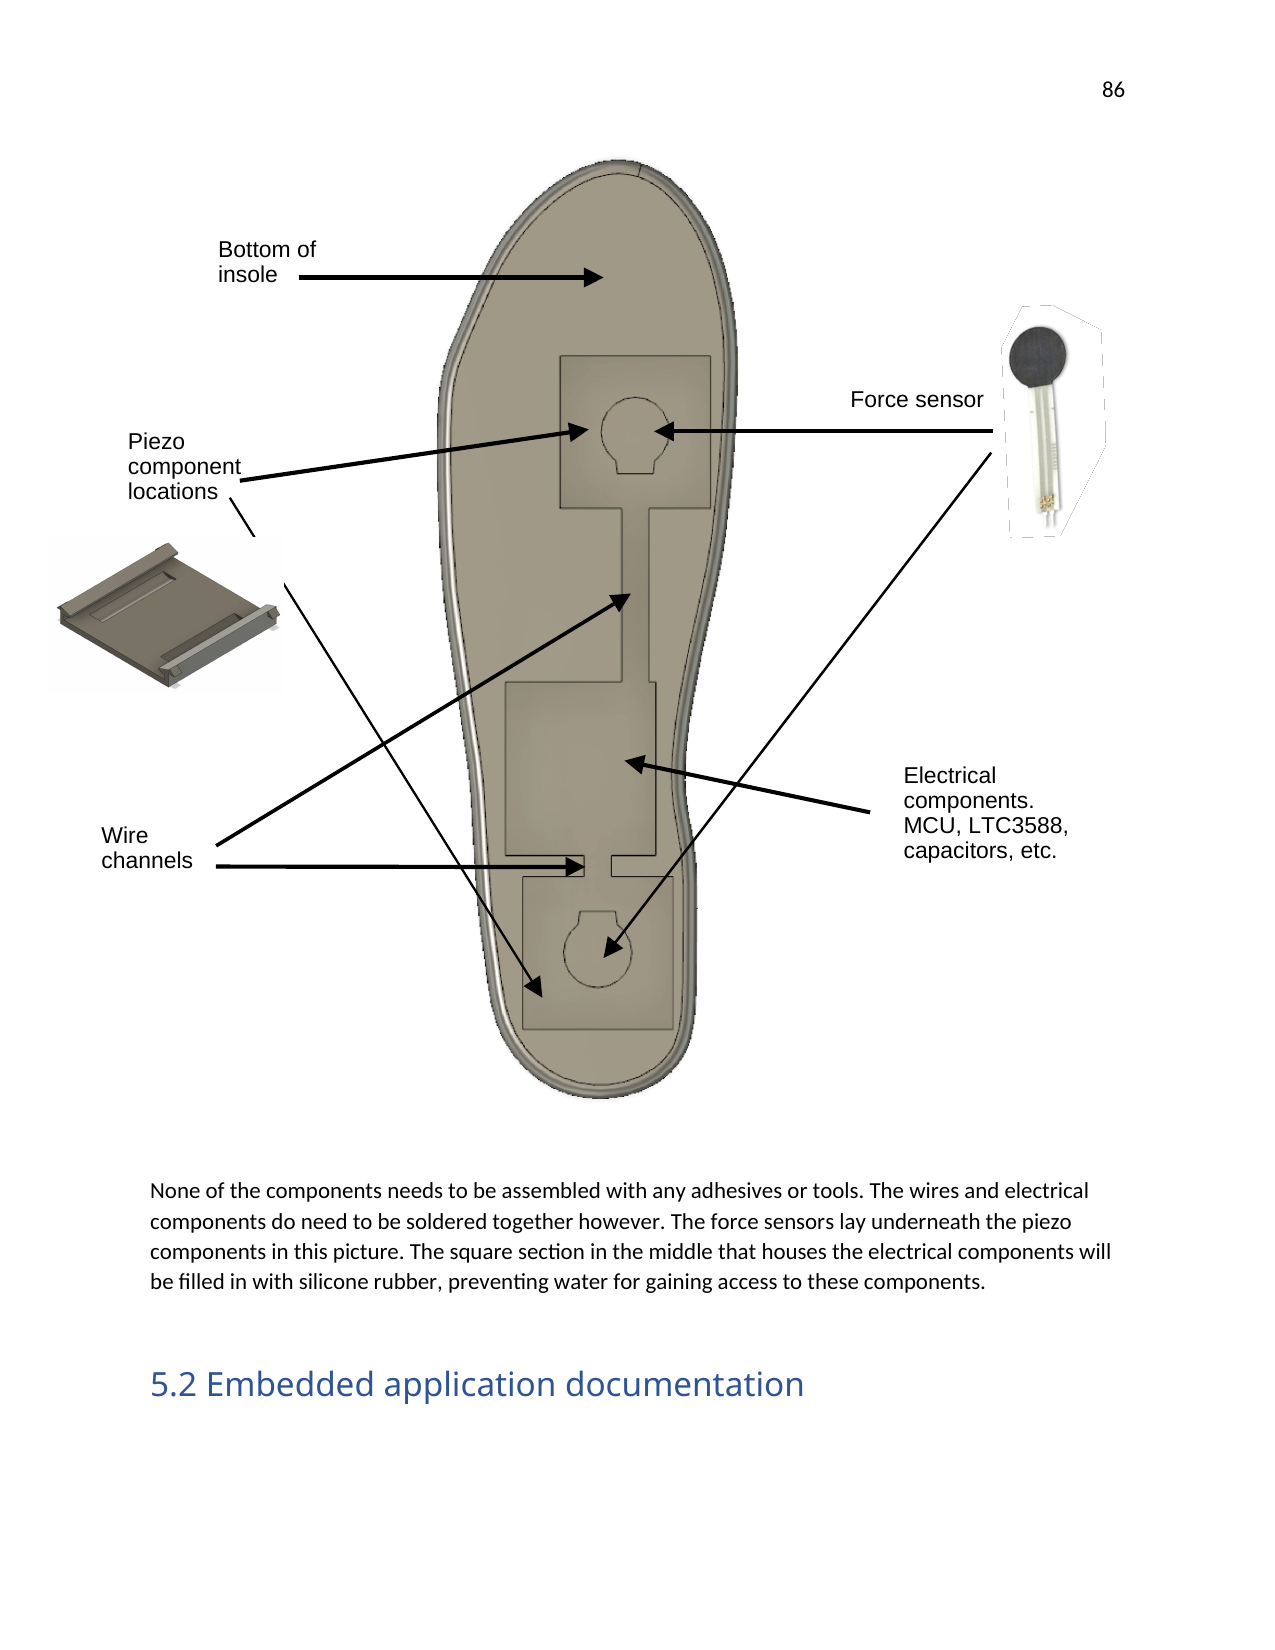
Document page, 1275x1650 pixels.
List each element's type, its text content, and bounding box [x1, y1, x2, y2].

subtitle 5.2 Embedded application documentation [150, 1361, 1125, 1406]
picture [431, 151, 748, 1124]
text None of the components needs to be assembled with any adhesives or tools. The wires and electrical components do need to be soldered together however. The force sensors lay underneath the piezo components in this picture. The square section in the middle that houses the electrical components will be filled in with silicone rubber, preventing water for gaining access to these components. [150, 1177, 1125, 1295]
picture [431, 824, 456, 864]
picture [741, 774, 748, 784]
picture [48, 537, 284, 694]
picture [1001, 304, 1106, 538]
